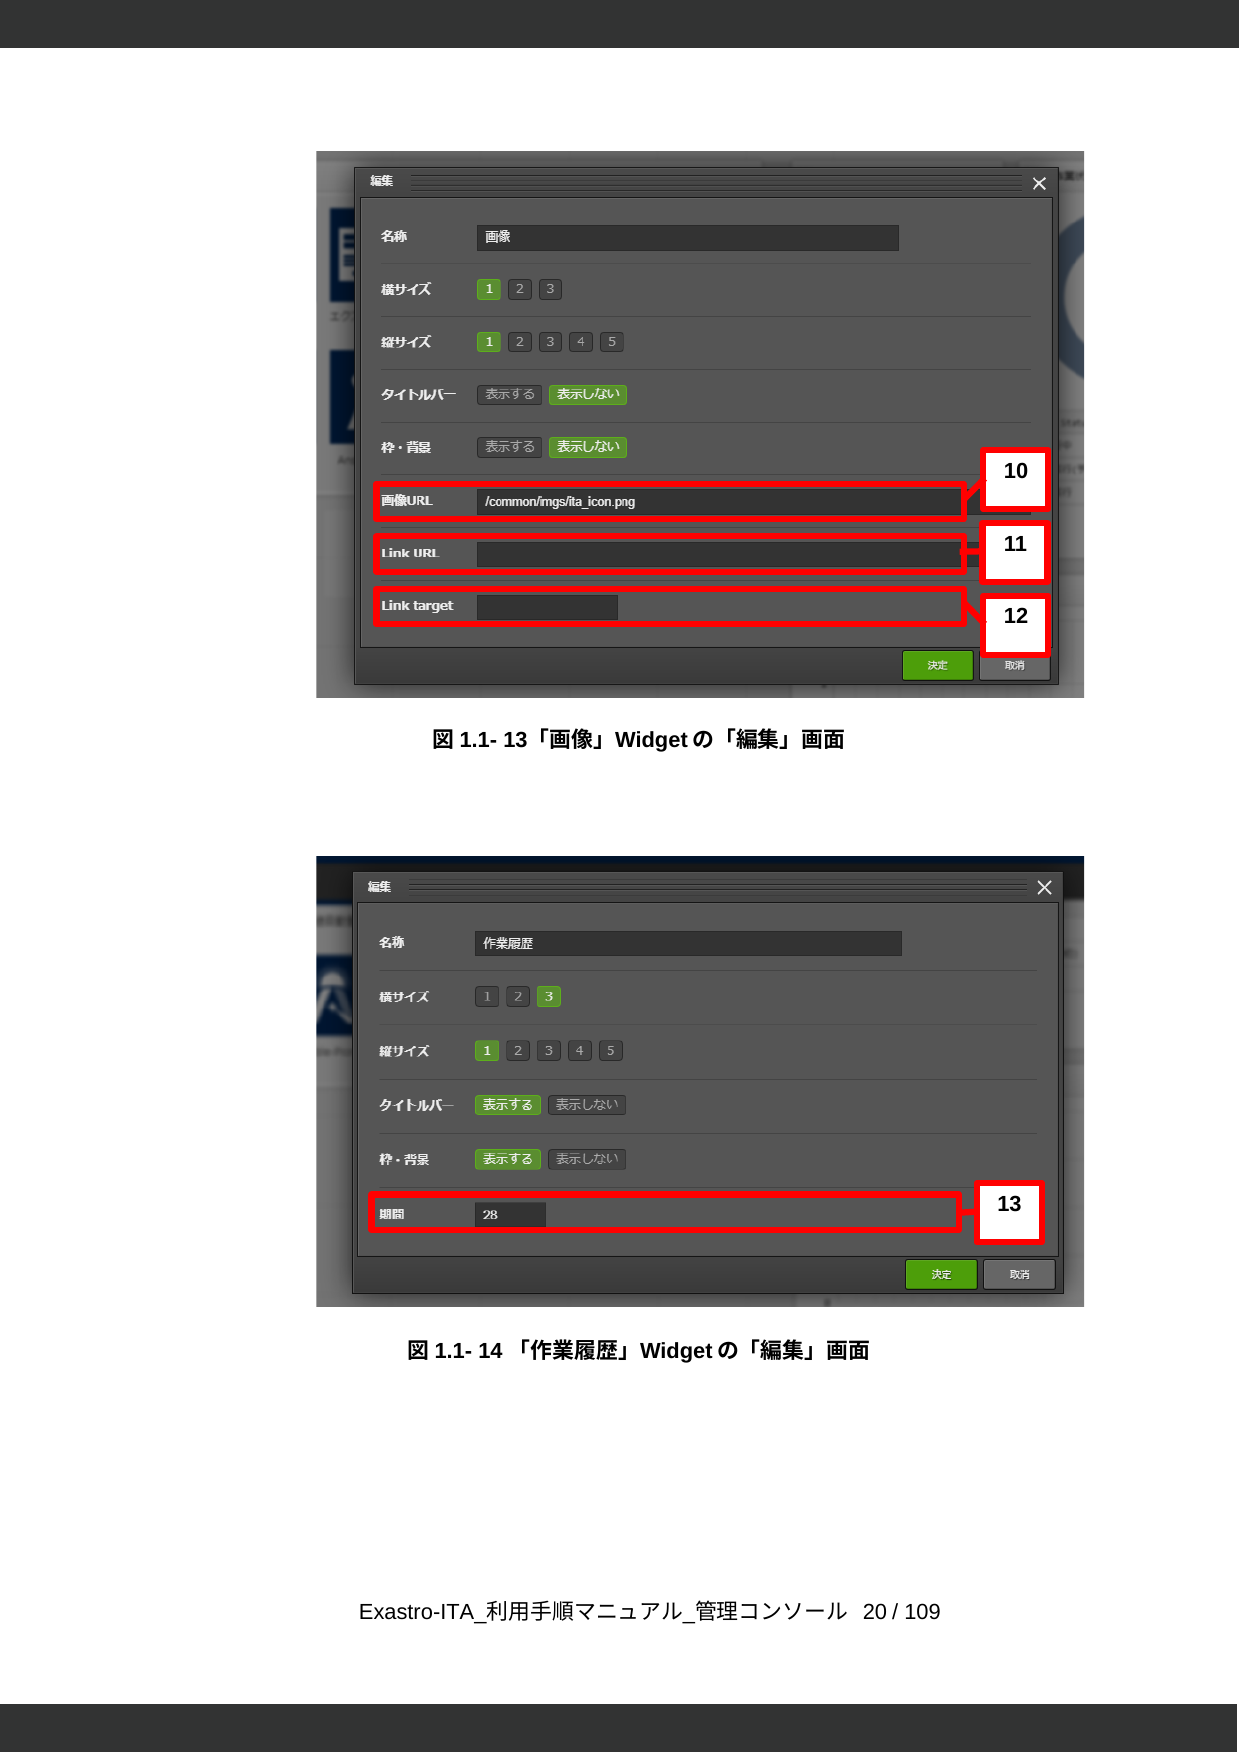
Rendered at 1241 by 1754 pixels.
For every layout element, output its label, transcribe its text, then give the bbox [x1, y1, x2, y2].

picture [0, 0, 1239, 48]
picture [316, 856, 1085, 1307]
picture [316, 151, 1085, 698]
picture [0, 1704, 1237, 1752]
text 図 1.1- 13「画像」Widgetの「編集」画面 [148, 708, 1130, 767]
text 図 1.1- 14 「作業履歴」Widgetの「編集」画面 [148, 1319, 1130, 1379]
